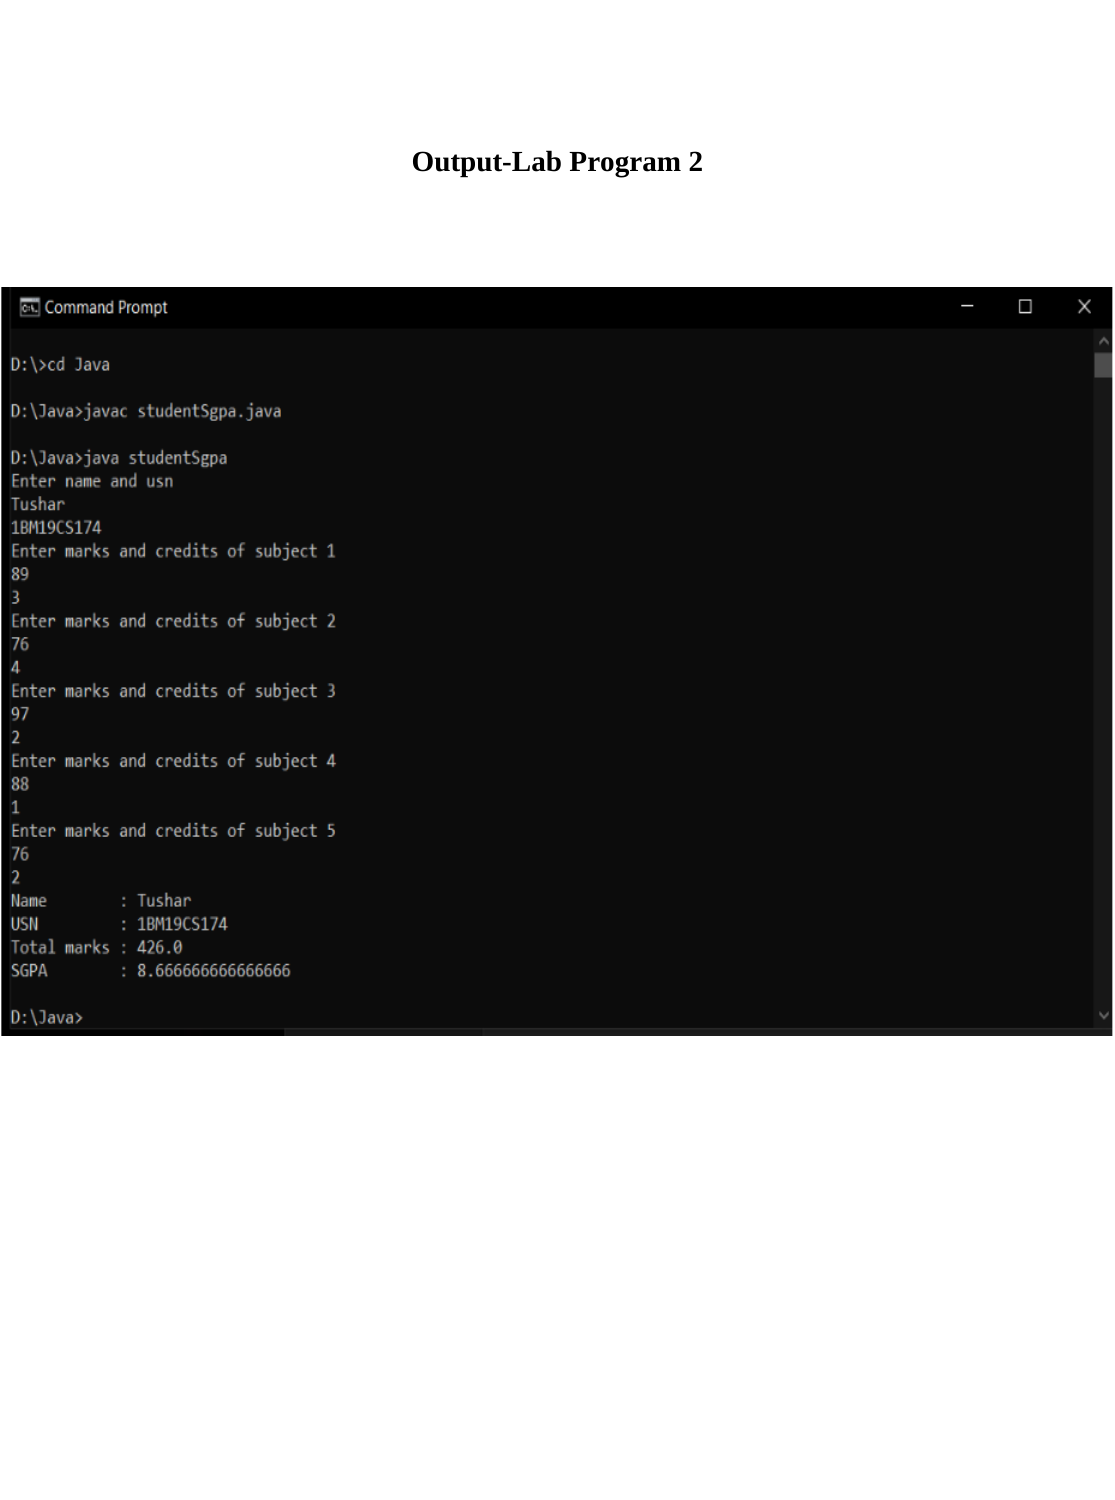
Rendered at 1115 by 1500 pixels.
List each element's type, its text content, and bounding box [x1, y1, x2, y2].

picture [0, 287, 1113, 1034]
text Output-Lab Program 2 [0, 144, 1114, 177]
